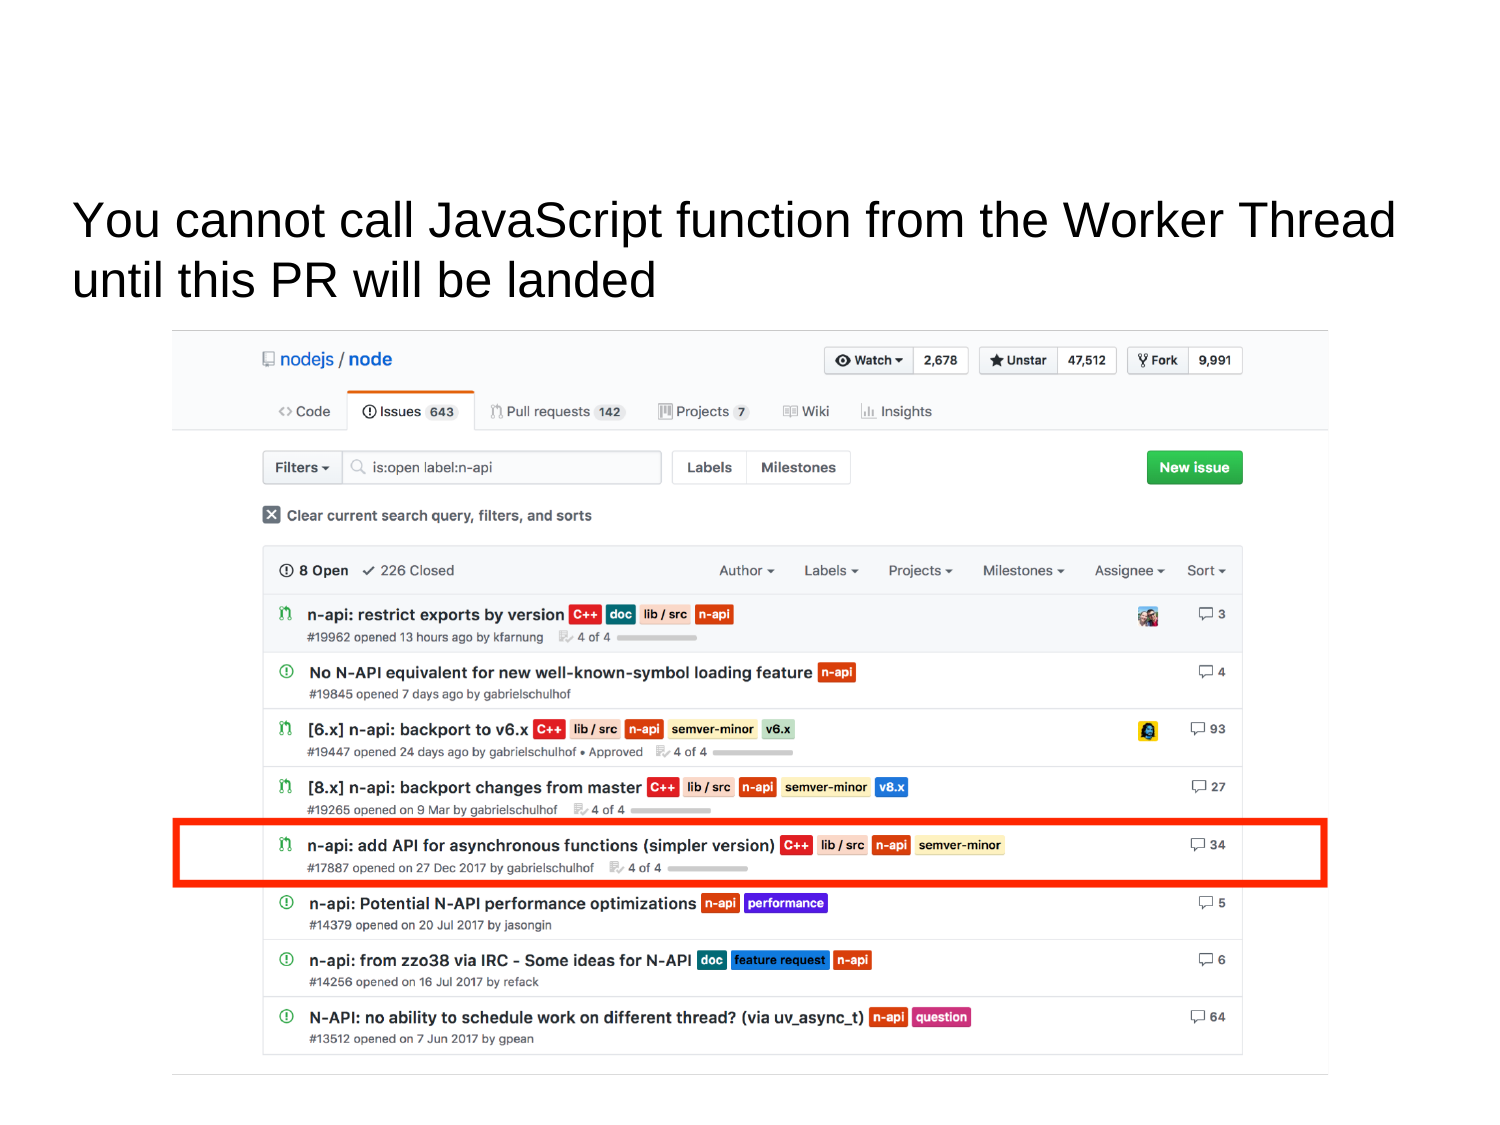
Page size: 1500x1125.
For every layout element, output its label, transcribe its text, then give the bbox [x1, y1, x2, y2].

text You cannot call JavaScript function from the Worker Thread [72, 191, 1402, 248]
text until this PR will be landed [72, 251, 1402, 308]
picture [172, 330, 1329, 1075]
